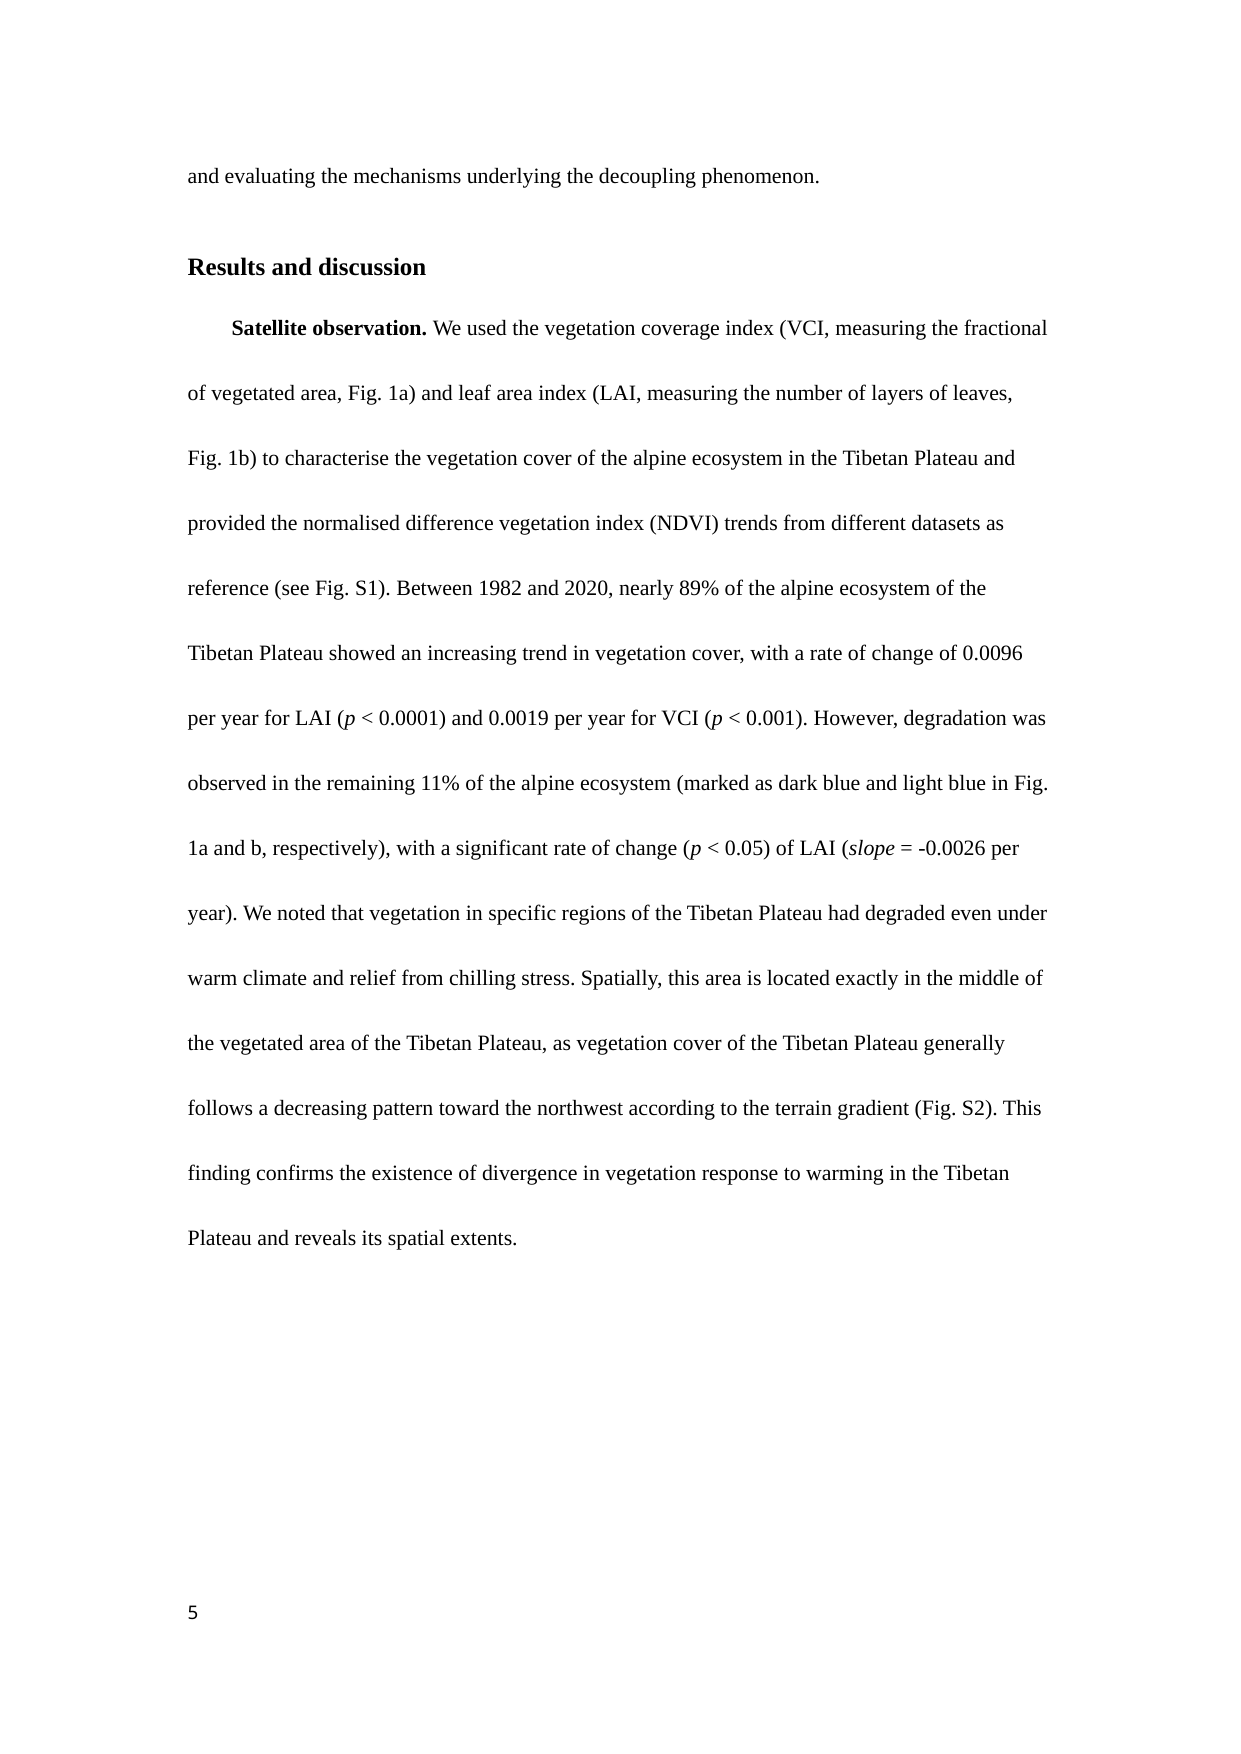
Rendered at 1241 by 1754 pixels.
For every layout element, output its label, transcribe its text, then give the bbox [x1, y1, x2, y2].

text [187, 160, 1053, 192]
text Results and discussion [187, 250, 1053, 282]
text Satellite observation. We used the vegetation coverage index (VCI, measuring the fractional of vegetated area, Fig. 1a) and leaf area index (LAI, measuring the number of layers of leaves, Fig. 1b) to characterise the vegetation cover of the alpine ecosystem in the Tibetan Plateau and provided the normalised difference vegetation index (NDVI) trends from different datasets as reference (see Fig. S1). Between 1982 and 2020, nearly 89% of the alpine ecosystem of the Tibetan Plateau showed an increasing trend in vegetation cover, with a rate of change of 0.0096 per year for LAI (p < 0.0001) and 0.0019 per year for VCI (p < 0.001). However, degradation was observed in the remaining 11% of the alpine ecosystem (marked as dark blue and light blue in Fig. 1a and b, respectively), with a significant rate of change (p < 0.05) of LAI (slope = -0.0026 per year). We noted that vegetation in specific regions of the Tibetan Plateau had degraded even under warm climate and relief from chilling stress. Spatially, this area is located exactly in the middle of the vegetated area of the Tibetan Plateau, as vegetation cover of the Tibetan Plateau generally follows a decreasing pattern toward the northwest according to the terrain gradient (Fig. S2). This finding confirms the existence of divergence in vegetation response to warming in the Tibetan Plateau and reveals its spatial extents. [187, 311, 1053, 1254]
